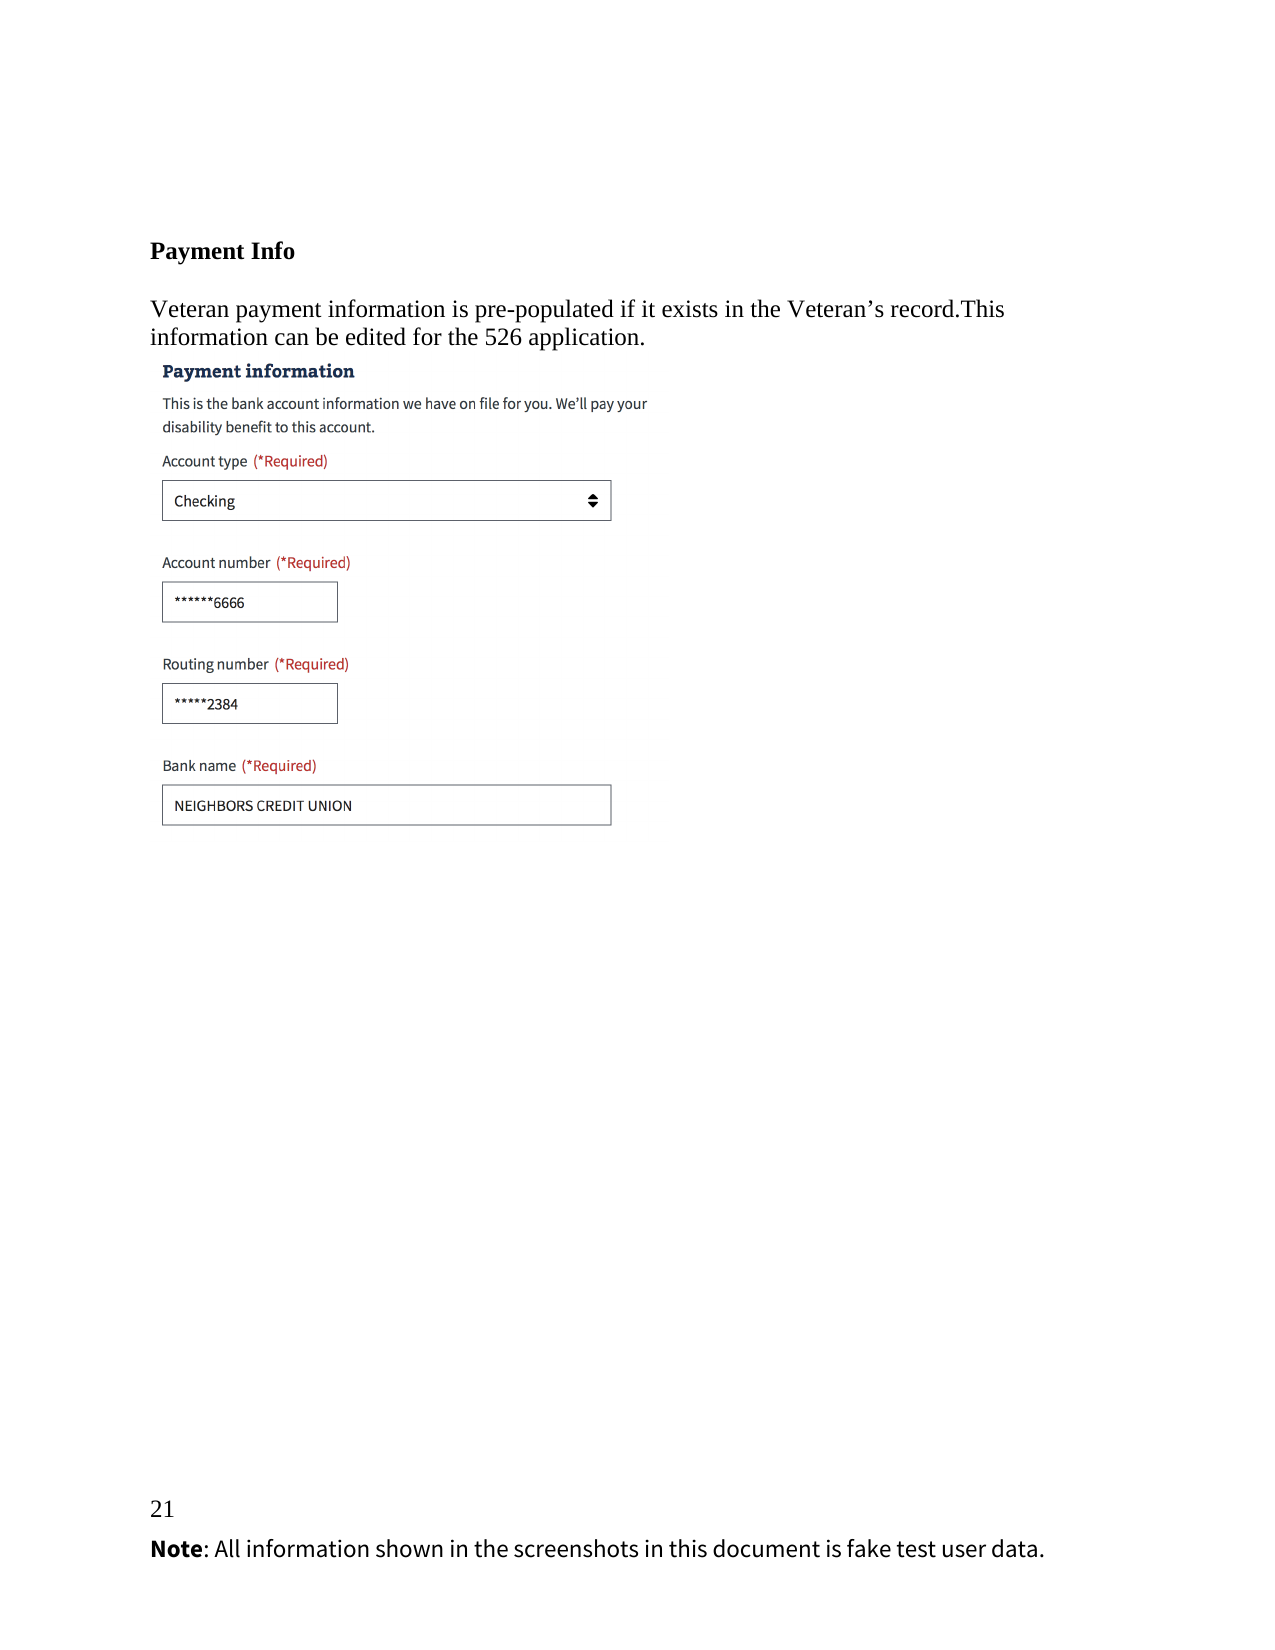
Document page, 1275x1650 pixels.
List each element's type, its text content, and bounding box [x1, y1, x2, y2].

picture [150, 351, 670, 842]
text Payment Info [150, 236, 1125, 265]
text Veteran payment information is pre-populated if it exists in the Veteran’s record.This information can be edited for the 526 application. [150, 294, 1125, 351]
